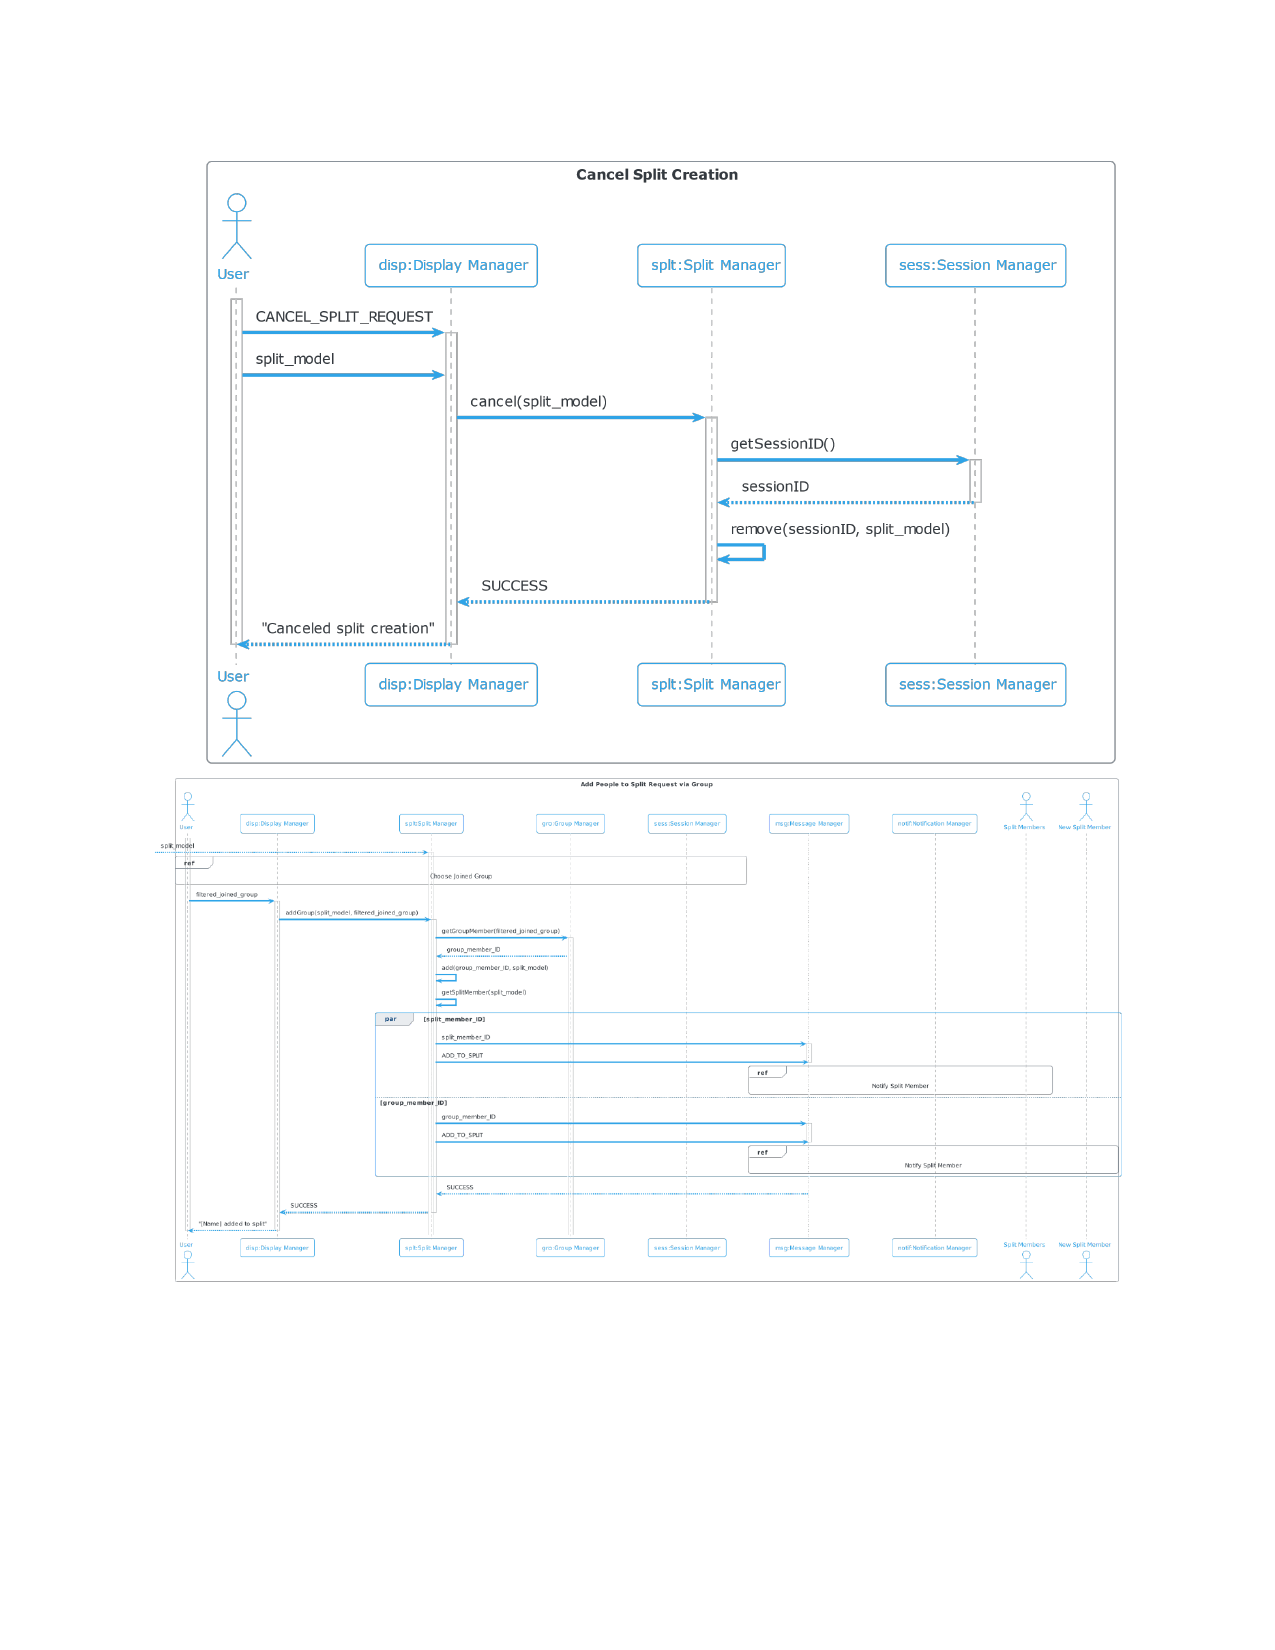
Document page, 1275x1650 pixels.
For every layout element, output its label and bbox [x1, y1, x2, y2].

picture [150, 150, 1125, 1286]
